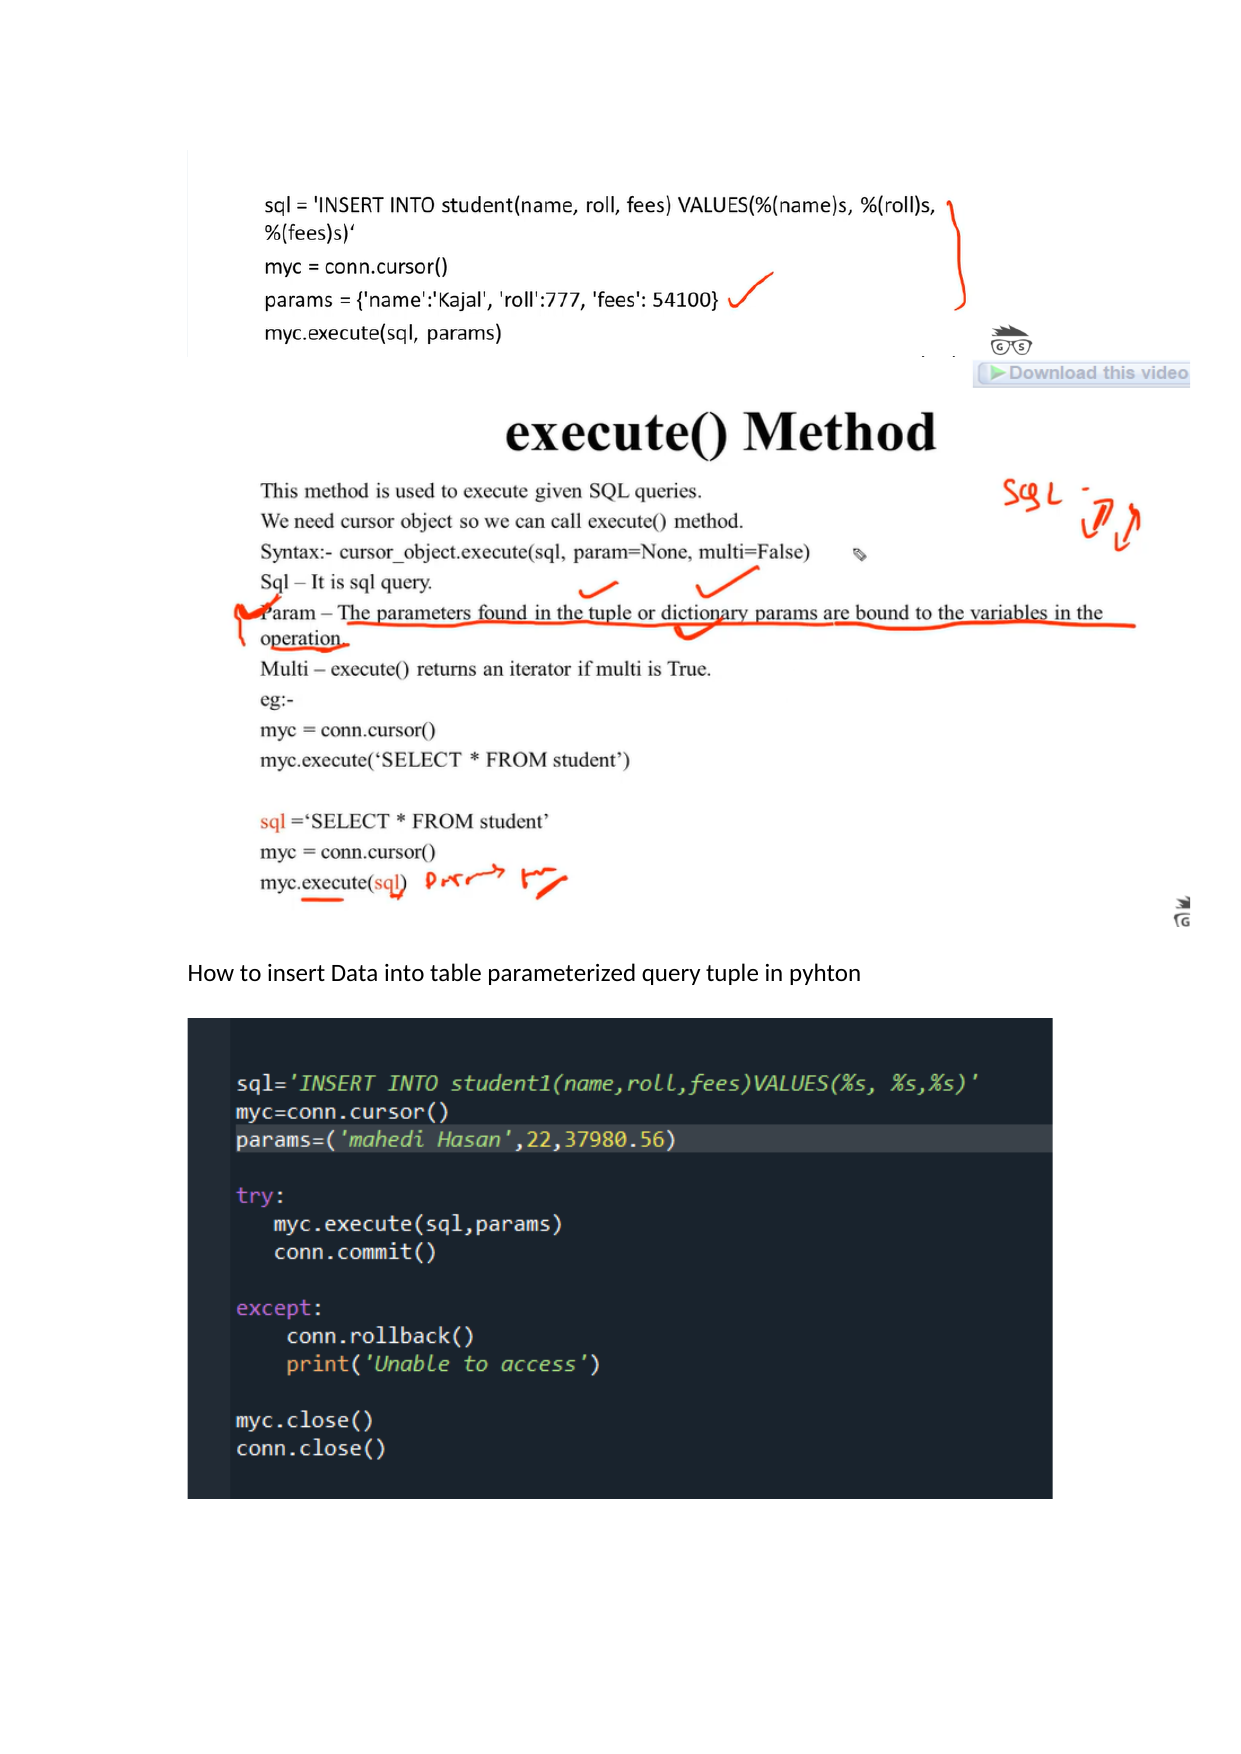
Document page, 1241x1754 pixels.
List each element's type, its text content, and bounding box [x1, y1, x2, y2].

text How to insert Data into table parameterized query tuple in pyhton [187, 957, 1053, 988]
picture [187, 150, 1191, 927]
picture [187, 1018, 1053, 1499]
